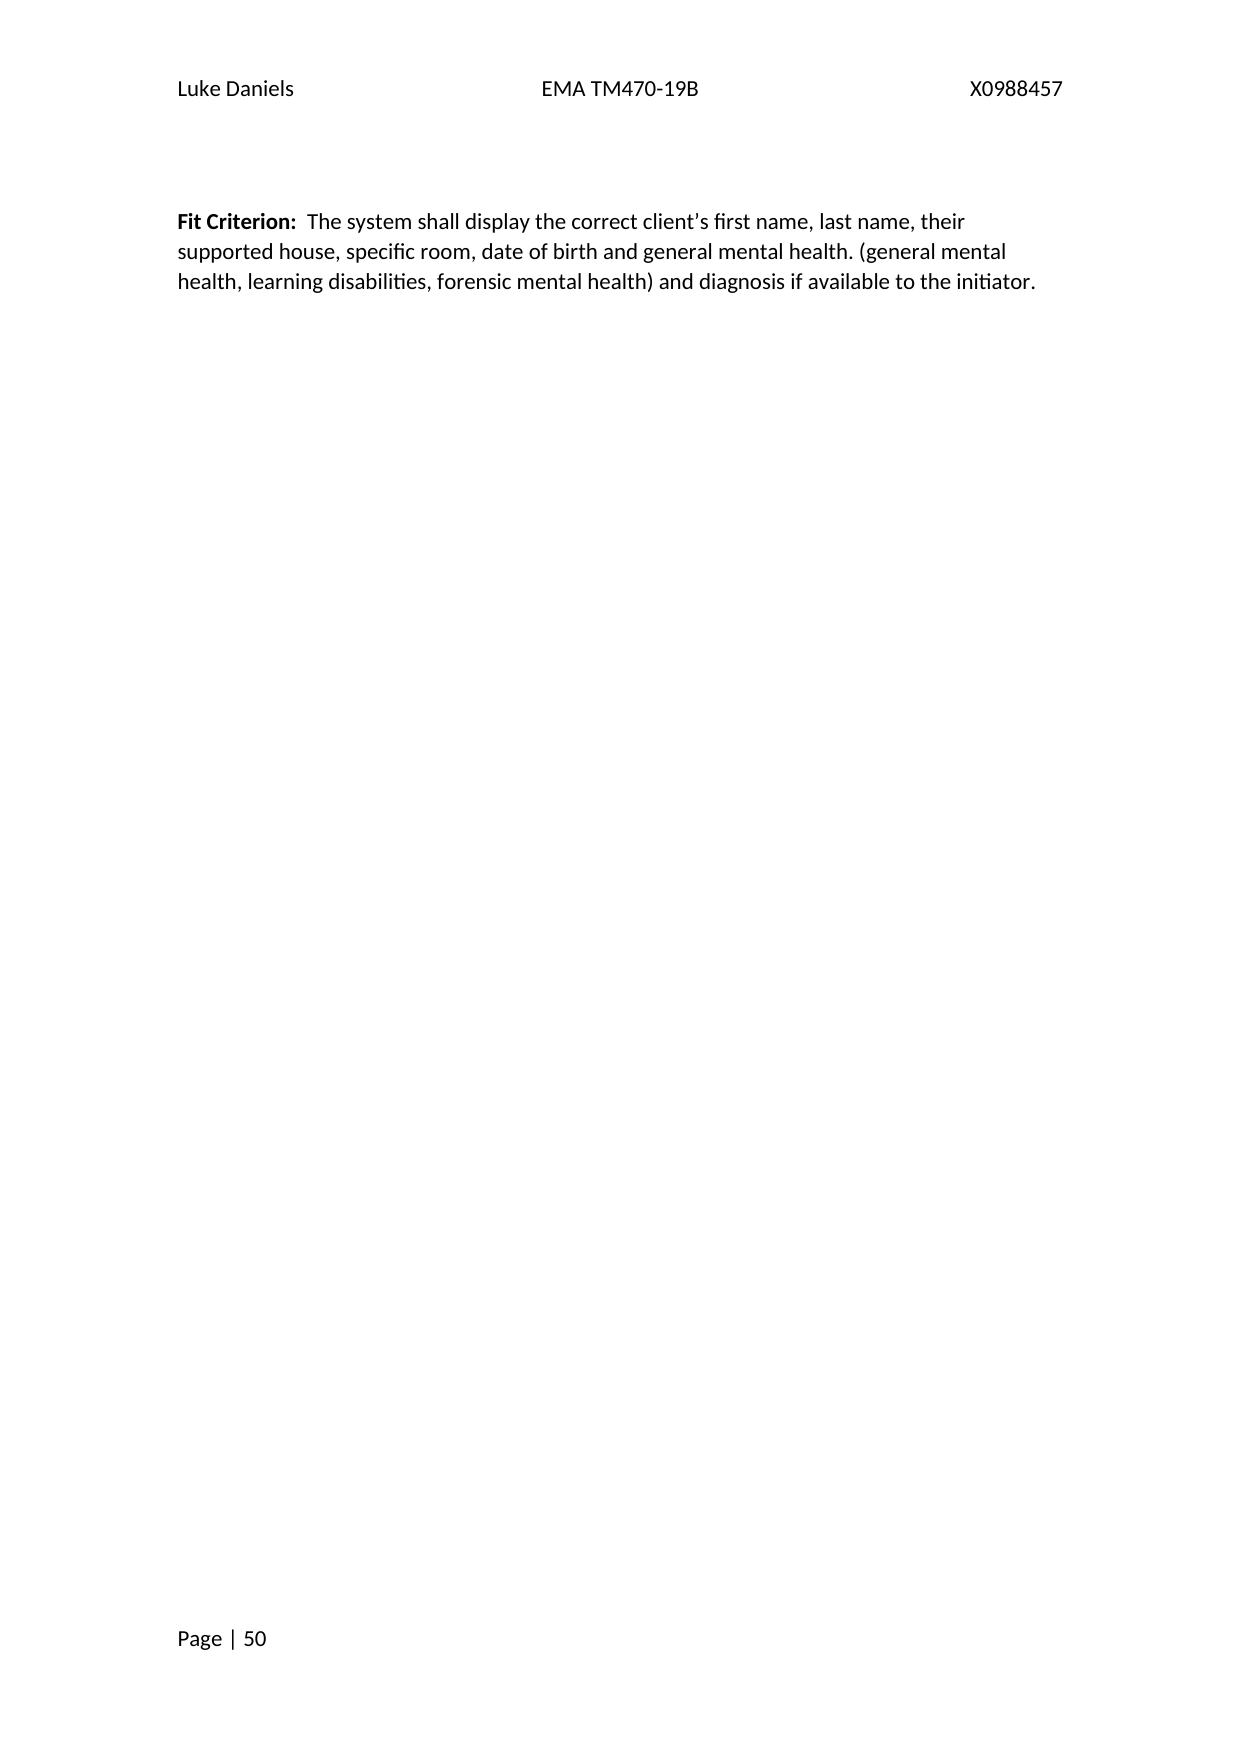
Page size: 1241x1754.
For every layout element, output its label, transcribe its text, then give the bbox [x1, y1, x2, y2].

text Fit Criterion: The system shall display the correct client’s first name, last name, their supported house, specific room, date of birth and general mental health. (general mental health, learning disabilities, forensic mental health) and diagnosis if available to the initiator. [177, 207, 1063, 295]
